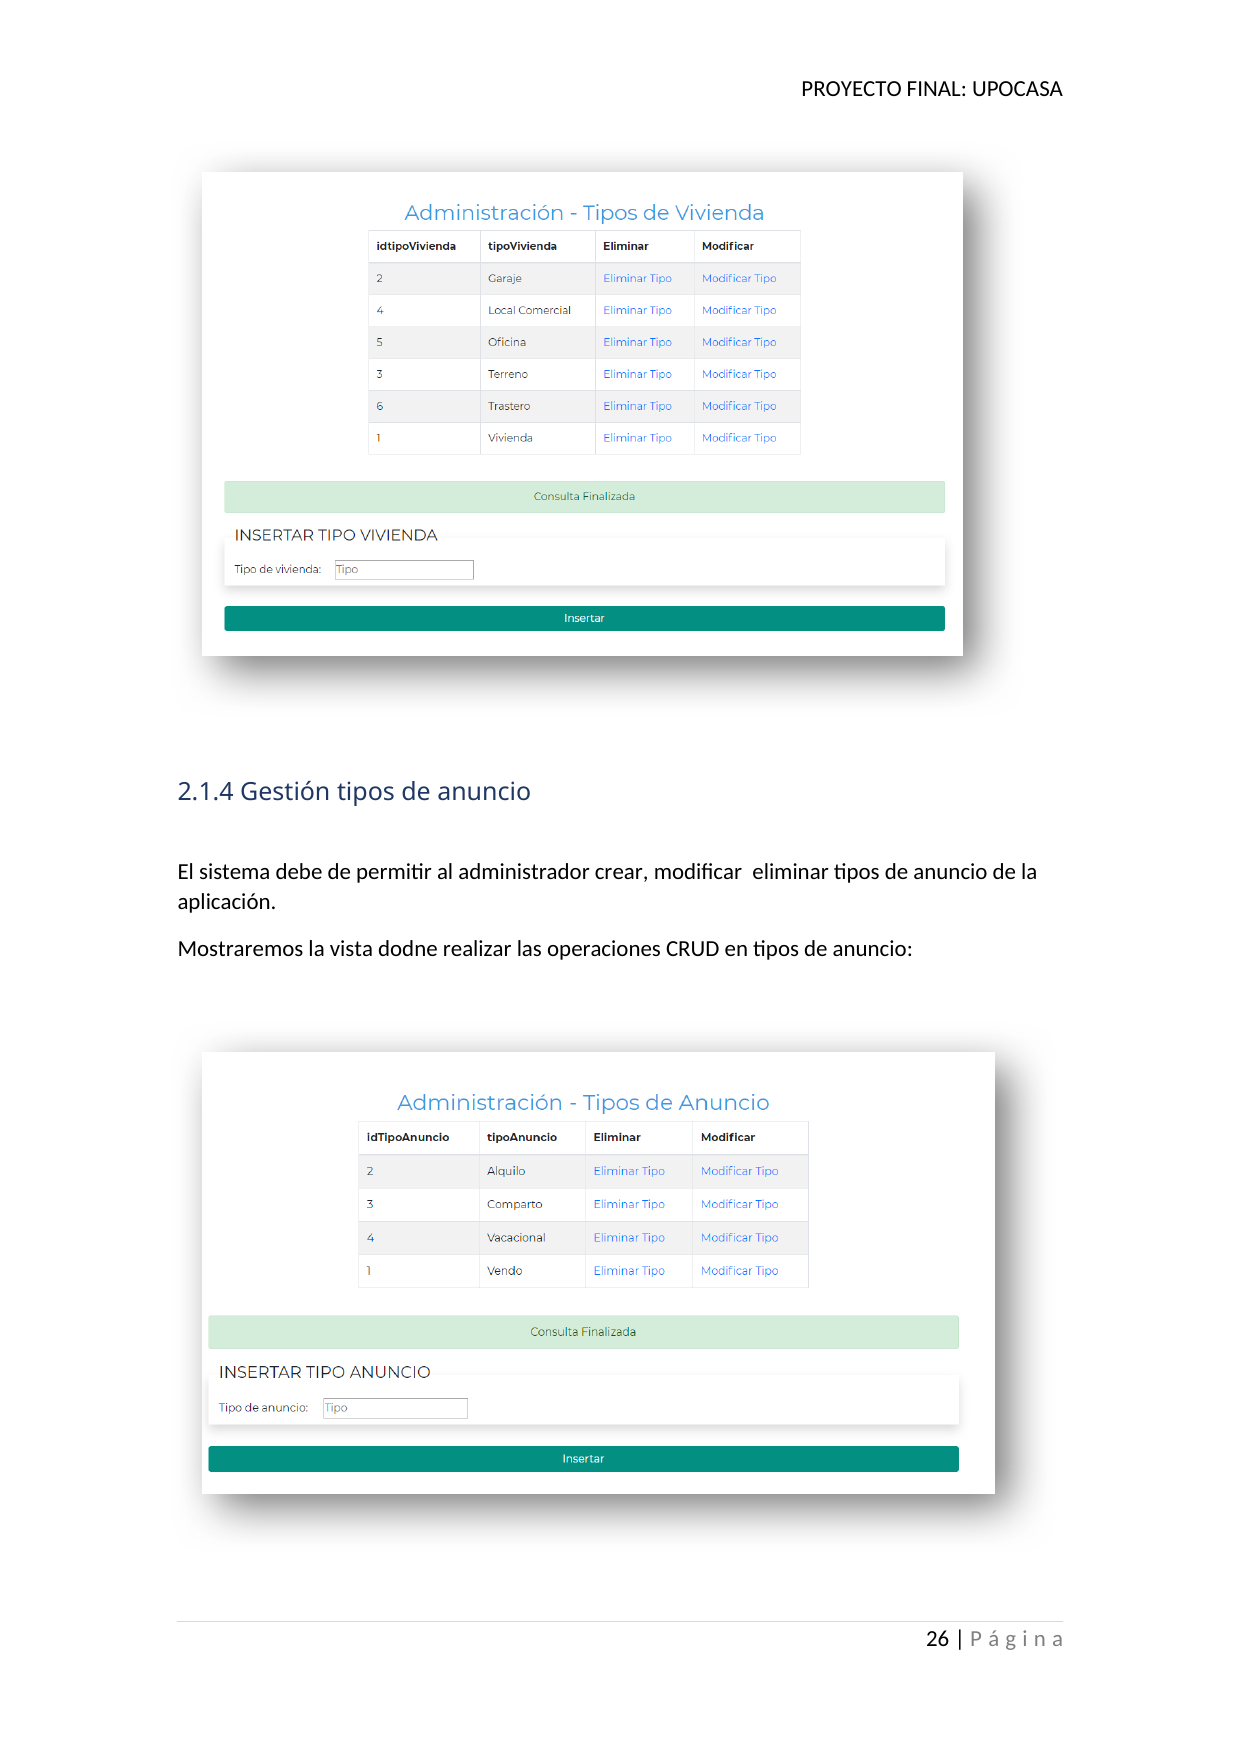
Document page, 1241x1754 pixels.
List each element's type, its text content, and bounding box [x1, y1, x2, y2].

subtitle Gestión tipos de anuncio [177, 773, 1063, 807]
picture [202, 172, 963, 656]
text El sistema debe de permitir al administrador crear, modificar eliminar tipos de anuncio de la aplicación. [177, 857, 1063, 915]
picture [202, 1052, 995, 1494]
text Mostraremos la vista dodne realizar las operaciones CRUD en tipos de anuncio: [177, 934, 1063, 962]
